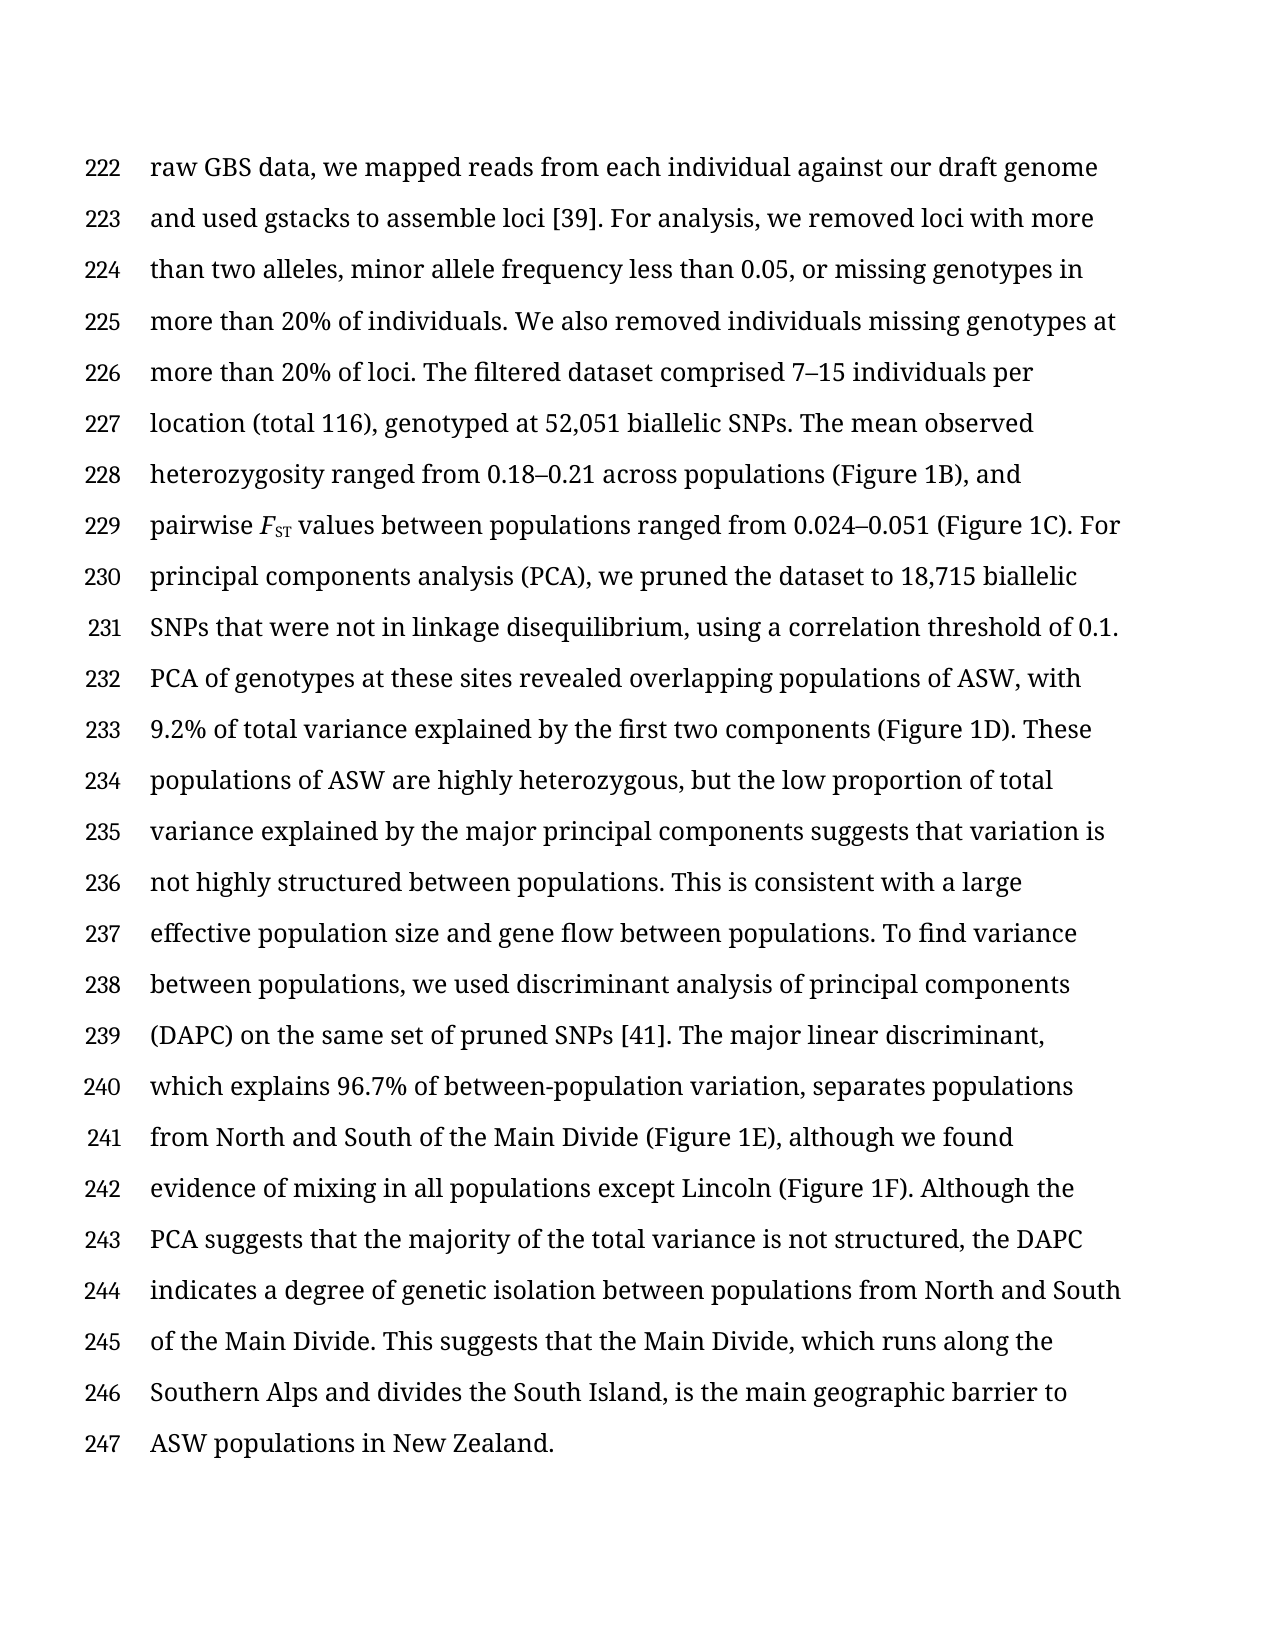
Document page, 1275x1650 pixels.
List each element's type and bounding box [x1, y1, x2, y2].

text [150, 150, 1125, 1460]
